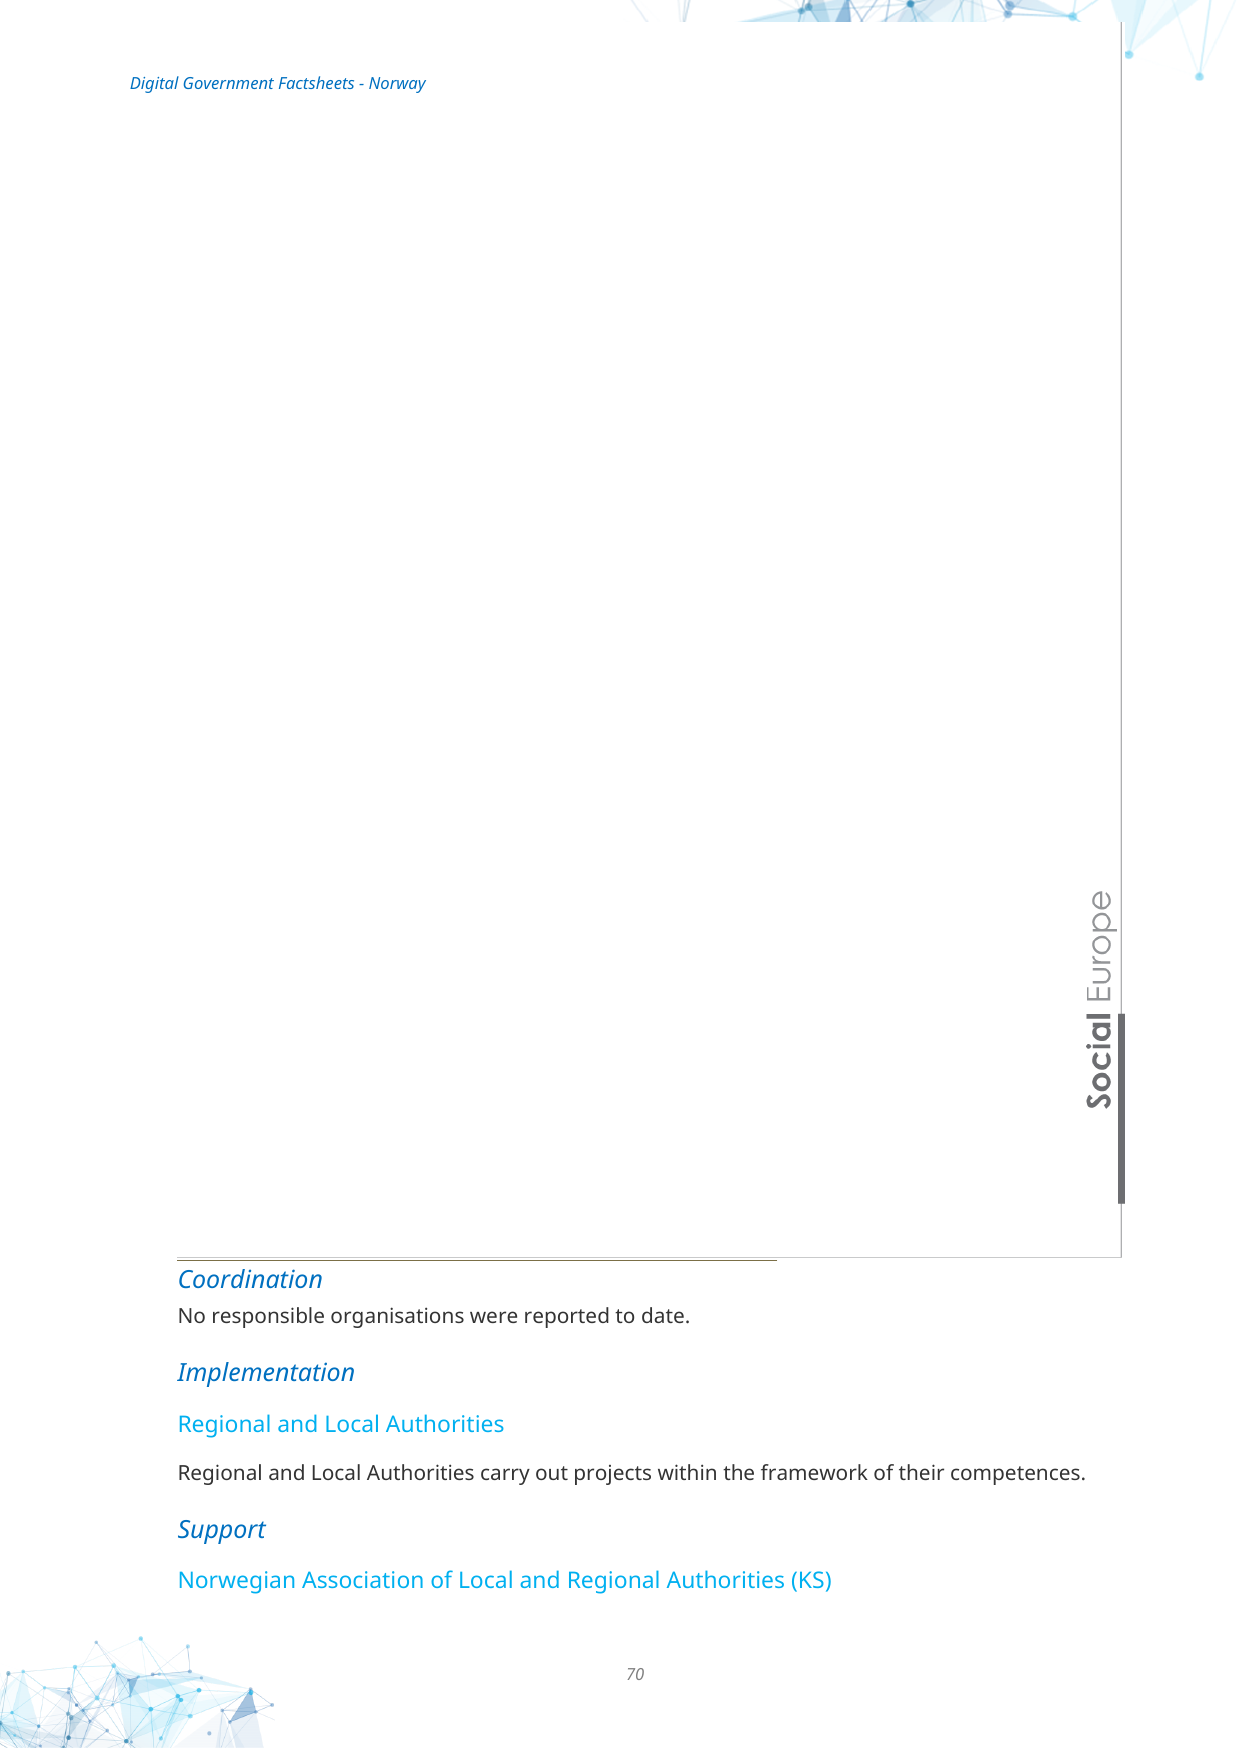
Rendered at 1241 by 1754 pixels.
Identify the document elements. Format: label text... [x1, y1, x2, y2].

picture [177, 22, 1125, 1258]
subtitle Coordination [177, 1261, 1092, 1295]
subtitle Regional and Local Authorities [177, 1408, 1092, 1439]
text No responsible organisations were reported to date. [177, 1302, 1092, 1330]
subtitle Support [177, 1511, 1092, 1545]
subtitle Implementation [177, 1355, 1092, 1389]
subtitle Norwegian Association of Local and Regional Authorities (KS) [177, 1564, 1092, 1595]
text Regional and Local Authorities carry out projects within the framework of their competences. [177, 1458, 1092, 1486]
